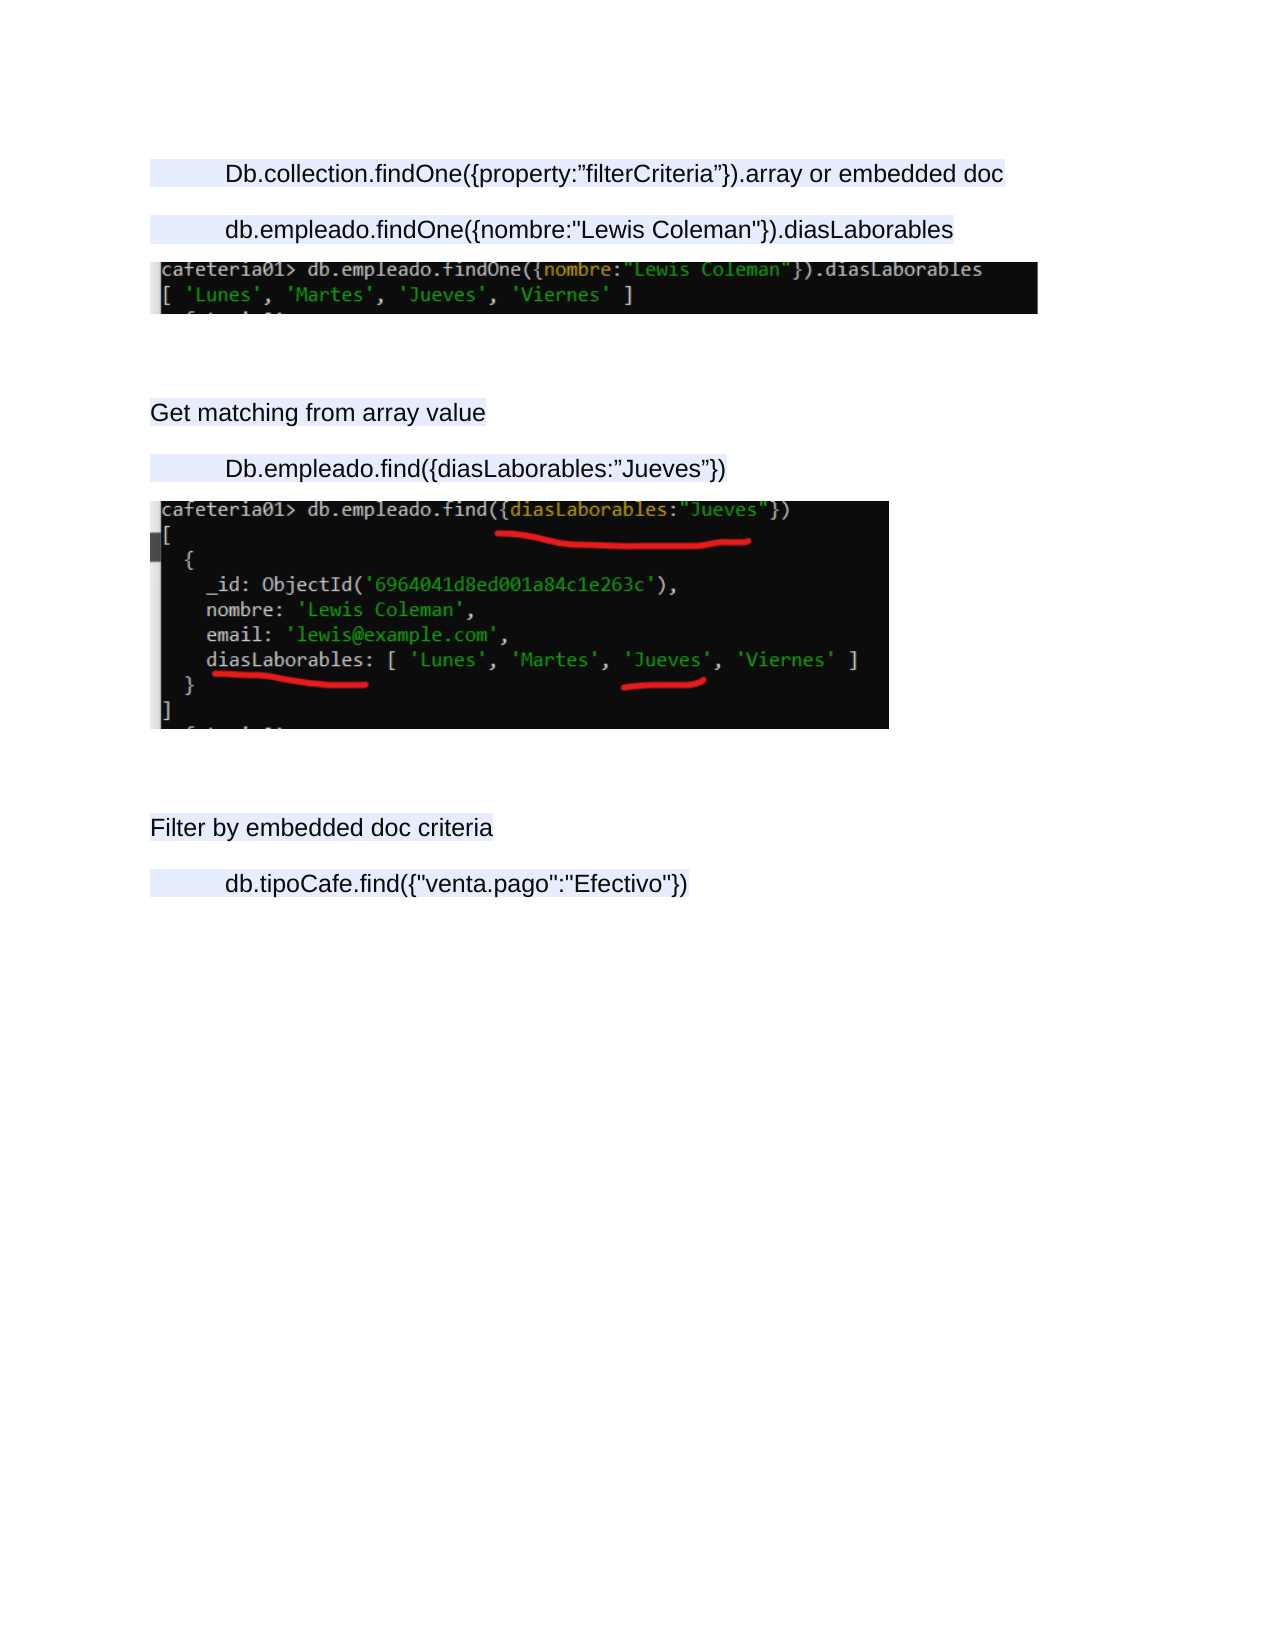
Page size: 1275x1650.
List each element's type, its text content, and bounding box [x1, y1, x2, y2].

picture [150, 501, 889, 729]
picture [150, 262, 1038, 314]
text Filter by embedded doc criteria [150, 804, 1125, 841]
text Db.collection.findOne({property:”filterCriteria”}).array or embedded doc [150, 150, 1125, 187]
text db.empleado.findOne({nombre:"Lewis Coleman"}).diasLaborables [150, 206, 1125, 244]
text Db.empleado.find({diasLaborables:”Jueves”}) [150, 445, 1125, 482]
text db.tipoCafe.find({"venta.pago":"Efectivo"}) [150, 860, 1125, 897]
text Get matching from array value [150, 389, 1125, 426]
